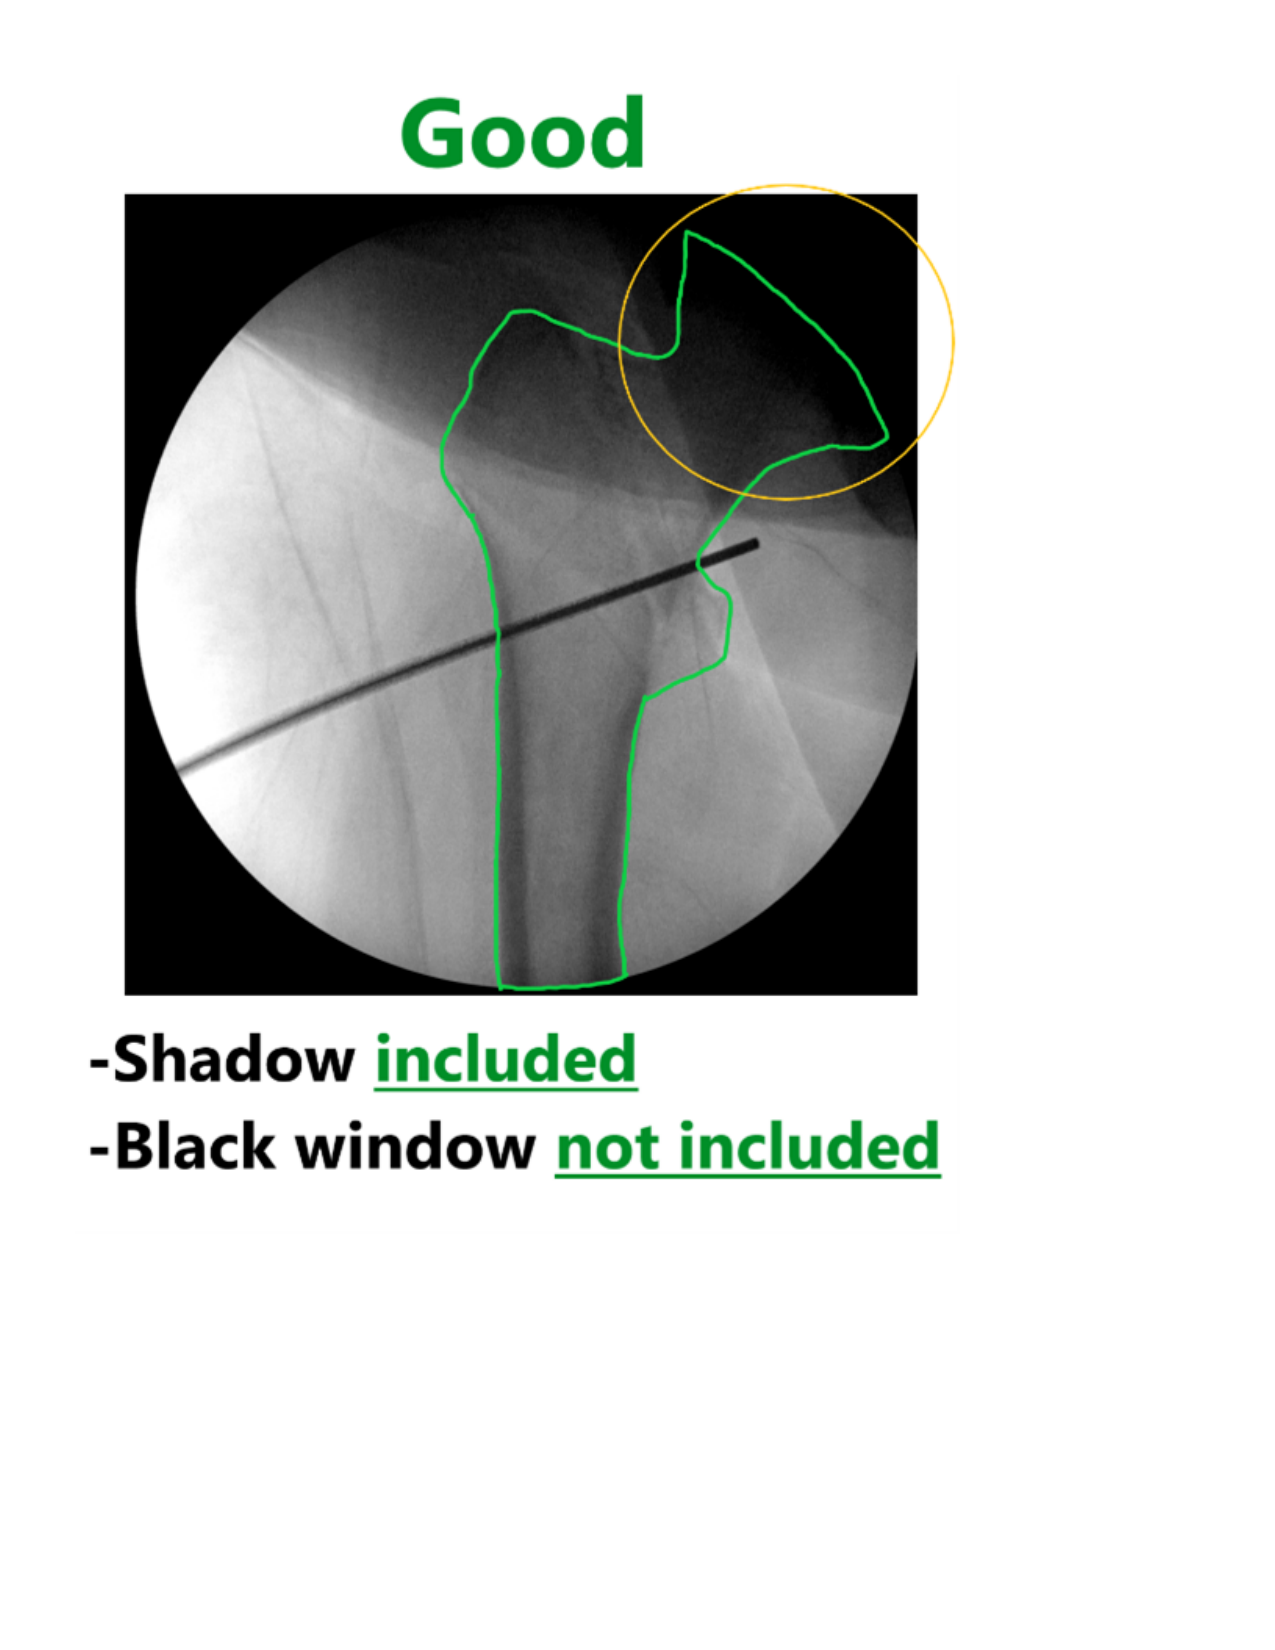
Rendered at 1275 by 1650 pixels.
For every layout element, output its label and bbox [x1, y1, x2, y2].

picture [75, 75, 960, 1234]
